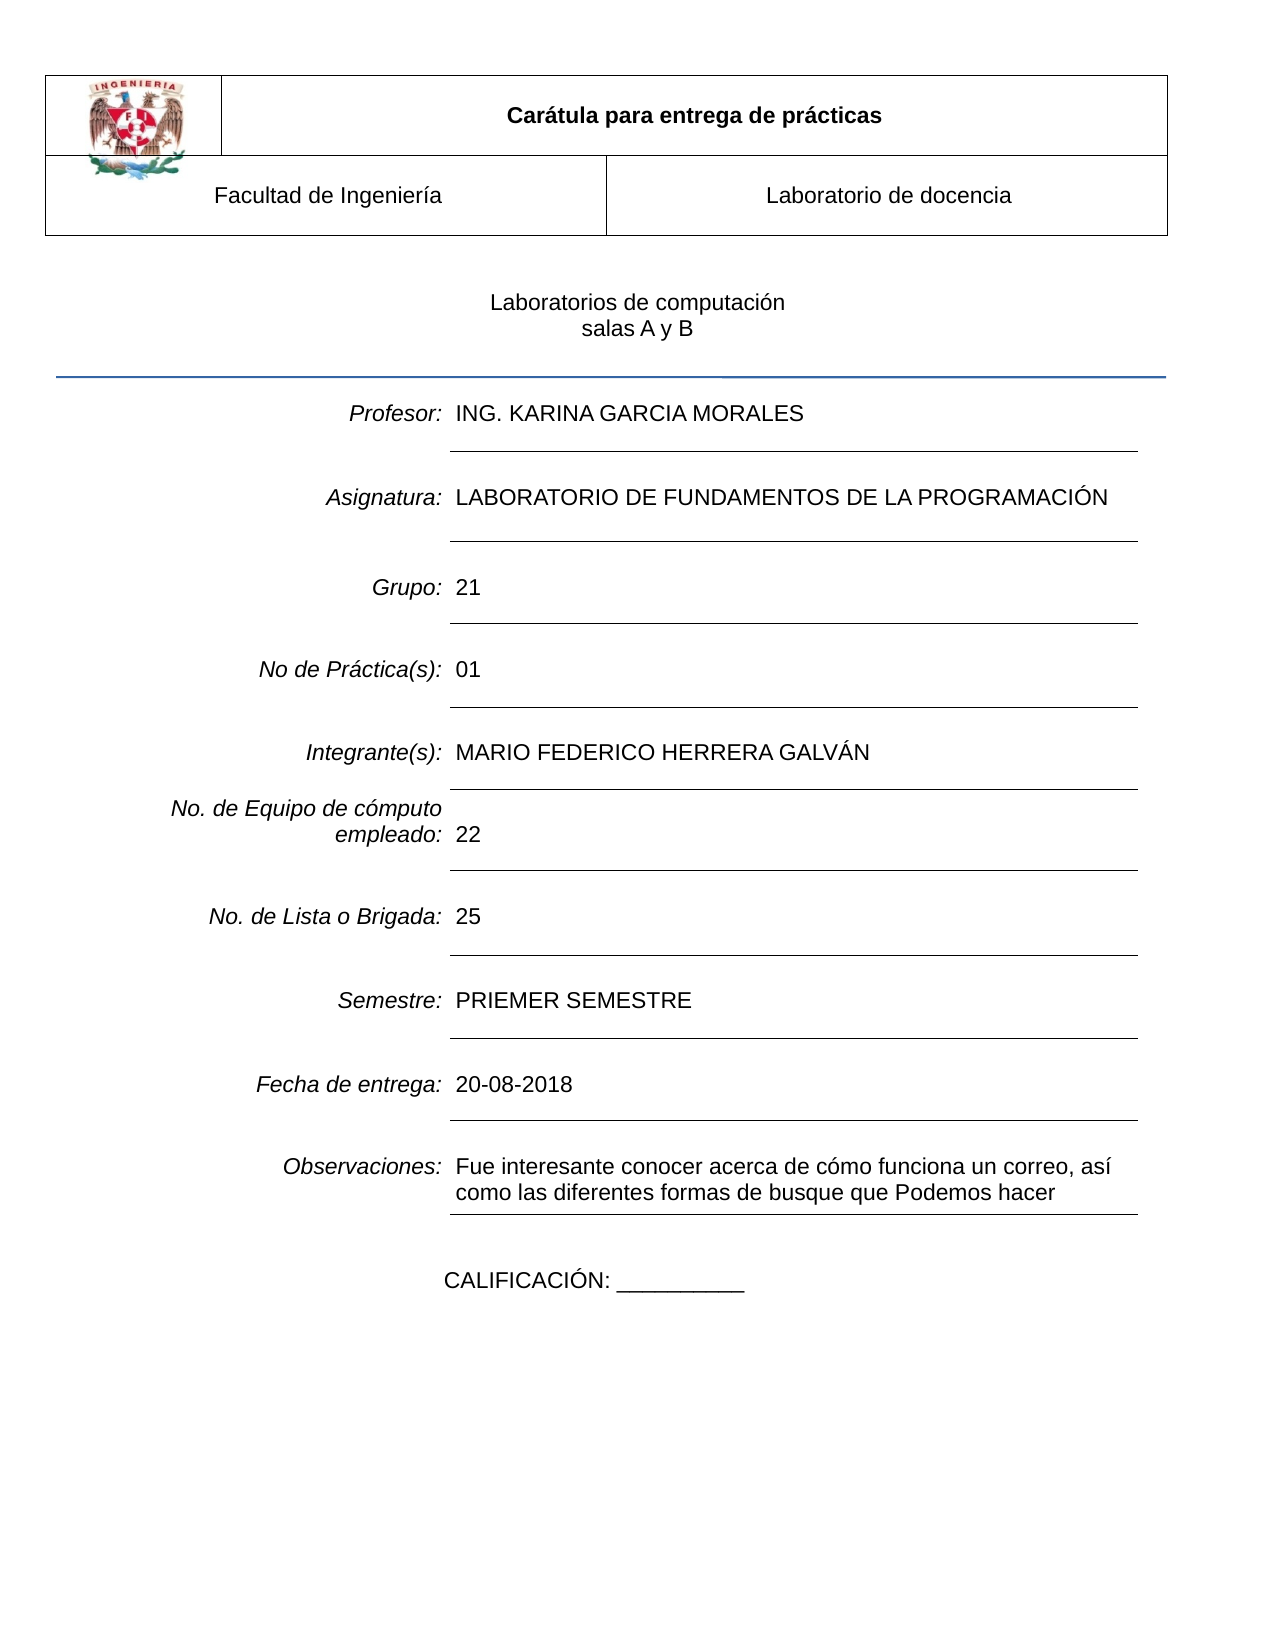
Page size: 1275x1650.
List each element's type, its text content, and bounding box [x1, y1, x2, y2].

table_cell 25 [450, 871, 1137, 955]
table_cell 22 [450, 790, 1137, 870]
table_cell Laboratorio de docencia [607, 156, 1167, 235]
table_cell Semestre: [75, 955, 450, 1038]
table_cell Observaciones: [75, 1120, 450, 1213]
table_cell Fue interesante conocer acerca de cómo funciona un correo, así como las diferentes formas de busque que Podemos hacer [450, 1121, 1137, 1213]
table_cell Facultad de Ingeniería [46, 156, 606, 235]
table_cell LABORATORIO DE FUNDAMENTOS DE LA PROGRAMACIÓN [450, 452, 1137, 541]
table_cell No. de Lista o Brigada: [75, 870, 450, 955]
table_cell MARIO FEDERICO HERRERA GALVÁN [450, 708, 1137, 789]
table_header ING. KARINA GARCIA MORALES [450, 379, 1137, 451]
text salas A y B [75, 315, 1200, 342]
table_cell 01 [450, 624, 1137, 706]
table_cell 20-08-2018 [450, 1039, 1137, 1120]
table_cell Integrante(s): [75, 706, 450, 789]
table_header Profesor: [75, 379, 450, 451]
table_header Carátula para entrega de prácticas [222, 76, 1167, 155]
table_cell Asignatura: [75, 451, 450, 541]
text Laboratorios de computación [75, 289, 1200, 315]
table_cell No. de Equipo de cómputo empleado: [75, 789, 450, 870]
table_cell 21 [450, 542, 1137, 623]
table_cell PRIEMER SEMESTRE [450, 956, 1137, 1038]
table_cell Fecha de entrega: [75, 1038, 450, 1120]
text CALIFICACIÓN: __________ [75, 1267, 1200, 1293]
table_cell No de Práctica(s): [75, 623, 450, 706]
table_header [46, 76, 221, 155]
table_cell Grupo: [75, 541, 450, 623]
